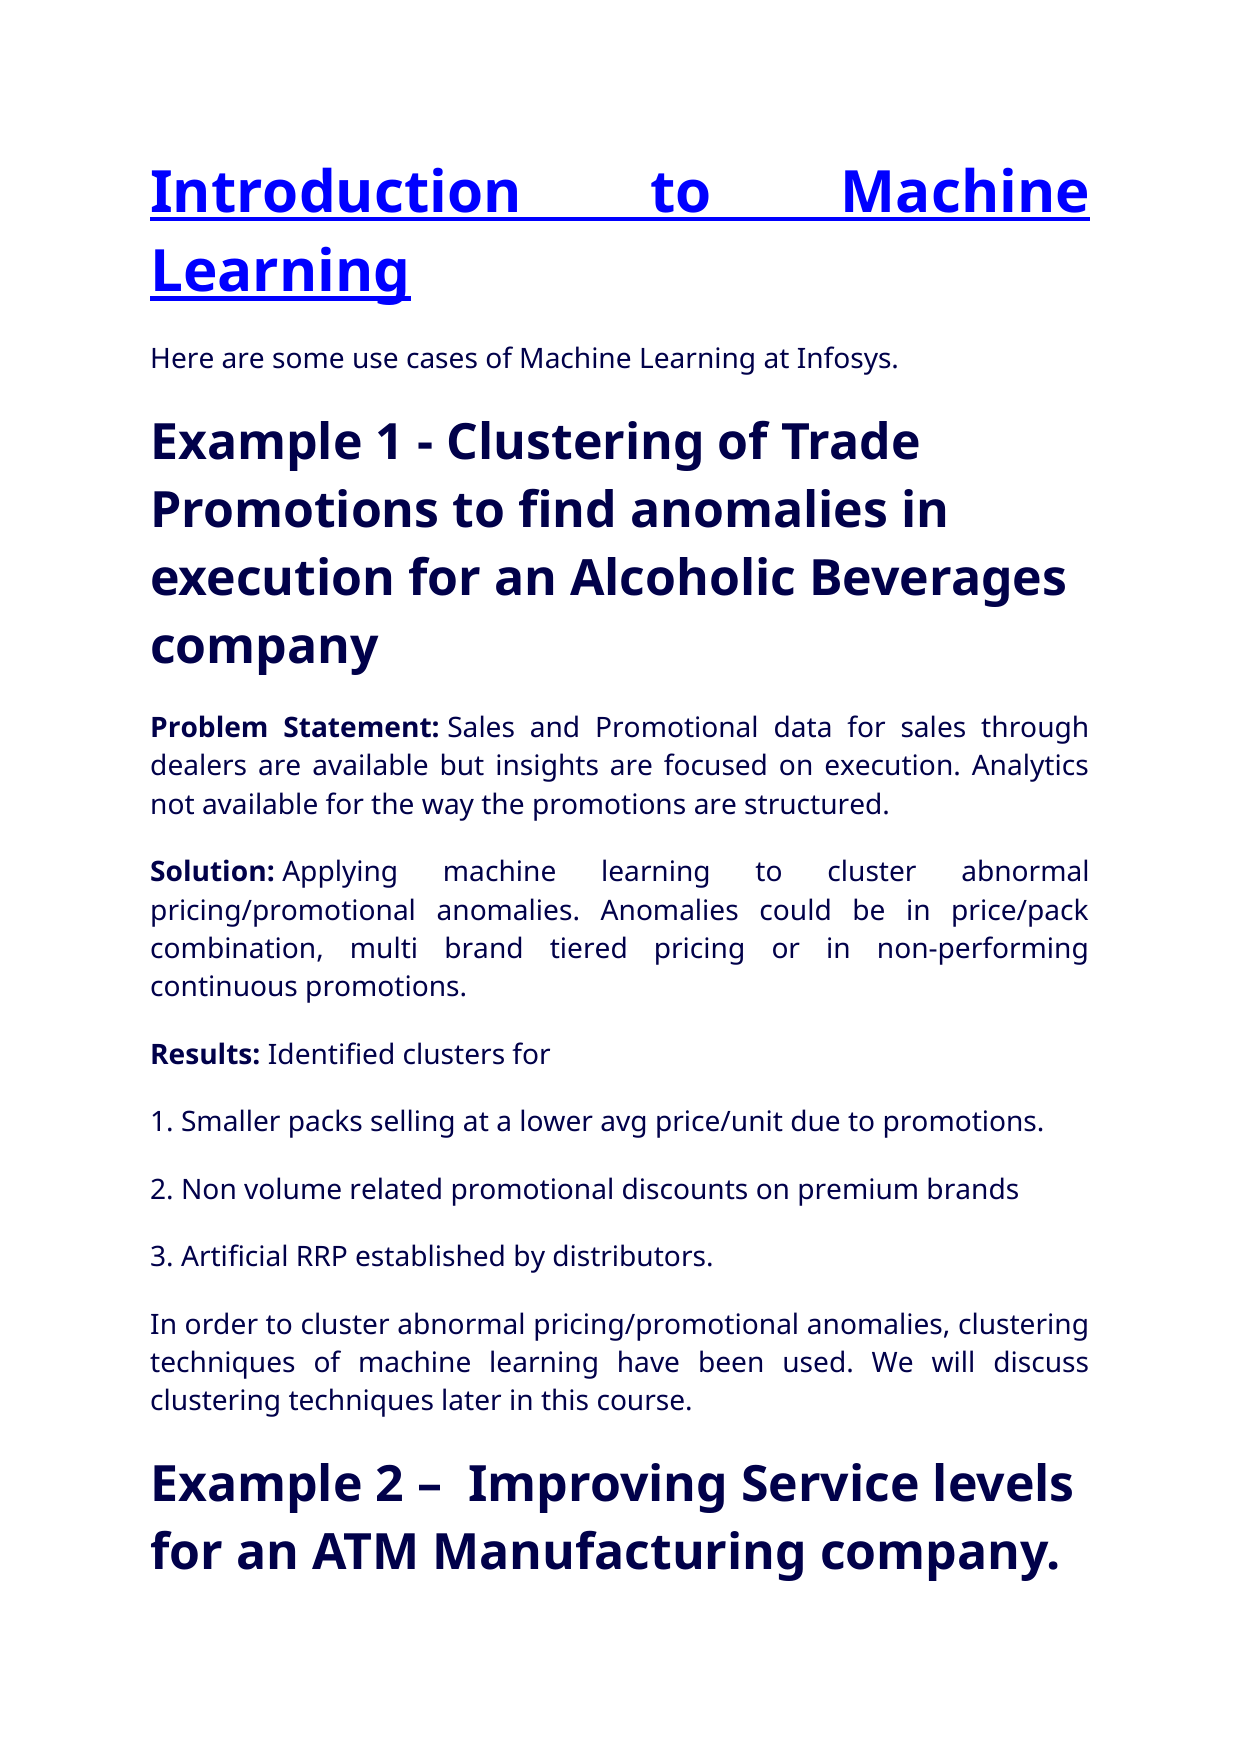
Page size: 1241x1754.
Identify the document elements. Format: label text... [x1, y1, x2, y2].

text 1. Smaller packs selling at a lower avg price/unit due to promotions. [150, 1101, 1090, 1140]
text 2. Non volume related promotional discounts on premium brands [150, 1169, 1090, 1207]
text Here are some use cases of Machine Learning at Infosys. [150, 338, 1090, 376]
text Example 2 – Improving Service levels for an ATM Manufacturing company. [150, 1448, 1090, 1584]
text Example 1 - Clustering of Trade Promotions to find anomalies in execution for an Alcoholic Beverages company [150, 406, 1090, 678]
text Solution: Applying machine learning to cluster abnormal pricing/promotional anomalies. Anomalies could be in price/pack combination, multi brand tiered pricing or in non-performing continuous promotions. [150, 851, 1090, 1005]
text In order to cluster abnormal pricing/promotional anomalies, clustering techniques of machine learning have been used. We will discuss clustering techniques later in this course. [150, 1304, 1090, 1419]
text Introduction to Machine Learning [150, 229, 1090, 309]
text 3. Artificial RRP established by distributors. [150, 1236, 1090, 1275]
text Results: Identified clusters for [150, 1034, 1090, 1072]
text Problem Statement: Sales and Promotional data for sales through dealers are available but insights are focused on execution. Analytics not available for the way the promotions are structured. [150, 707, 1090, 822]
